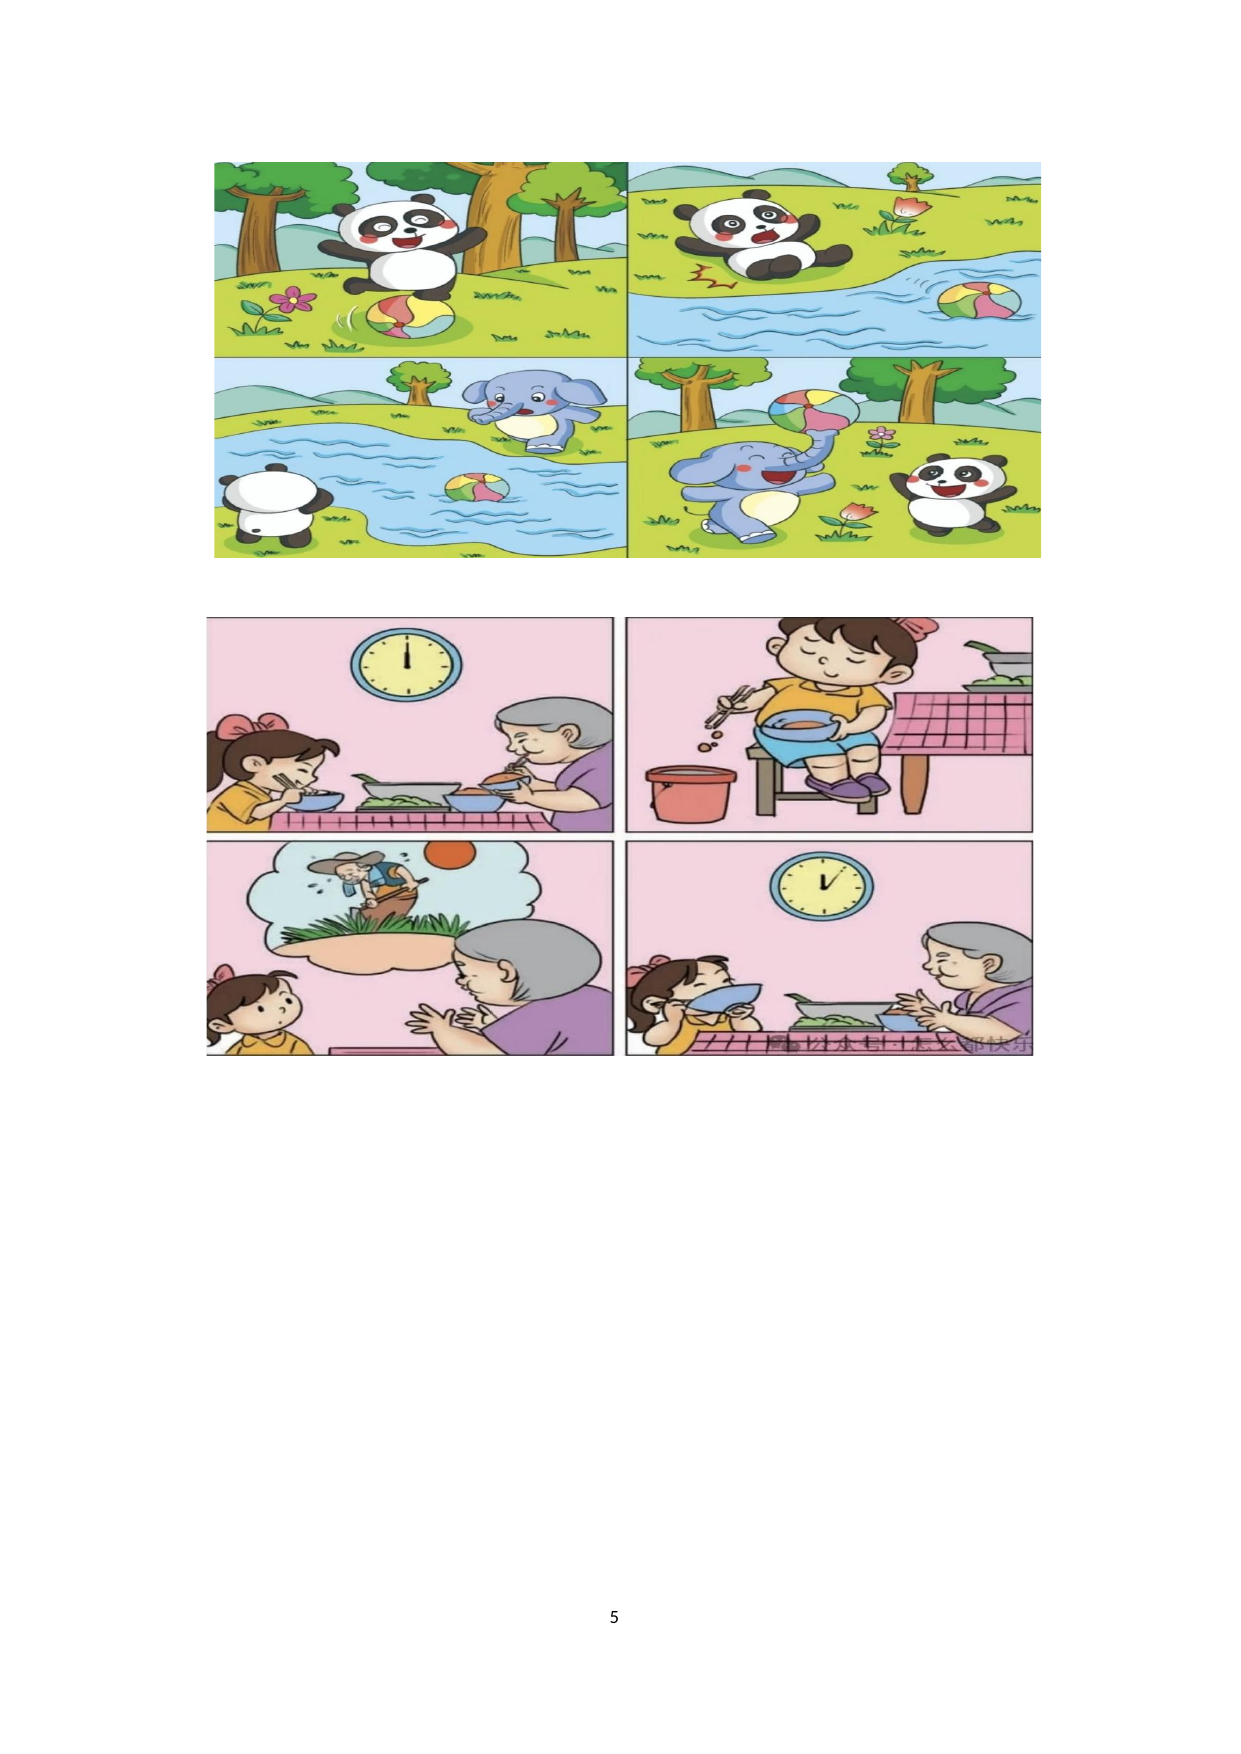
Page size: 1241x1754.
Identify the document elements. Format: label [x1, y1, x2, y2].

picture [206, 617, 1034, 1056]
picture [214, 162, 1042, 558]
table_cell [188, 617, 1053, 1104]
table_cell [188, 162, 1053, 617]
